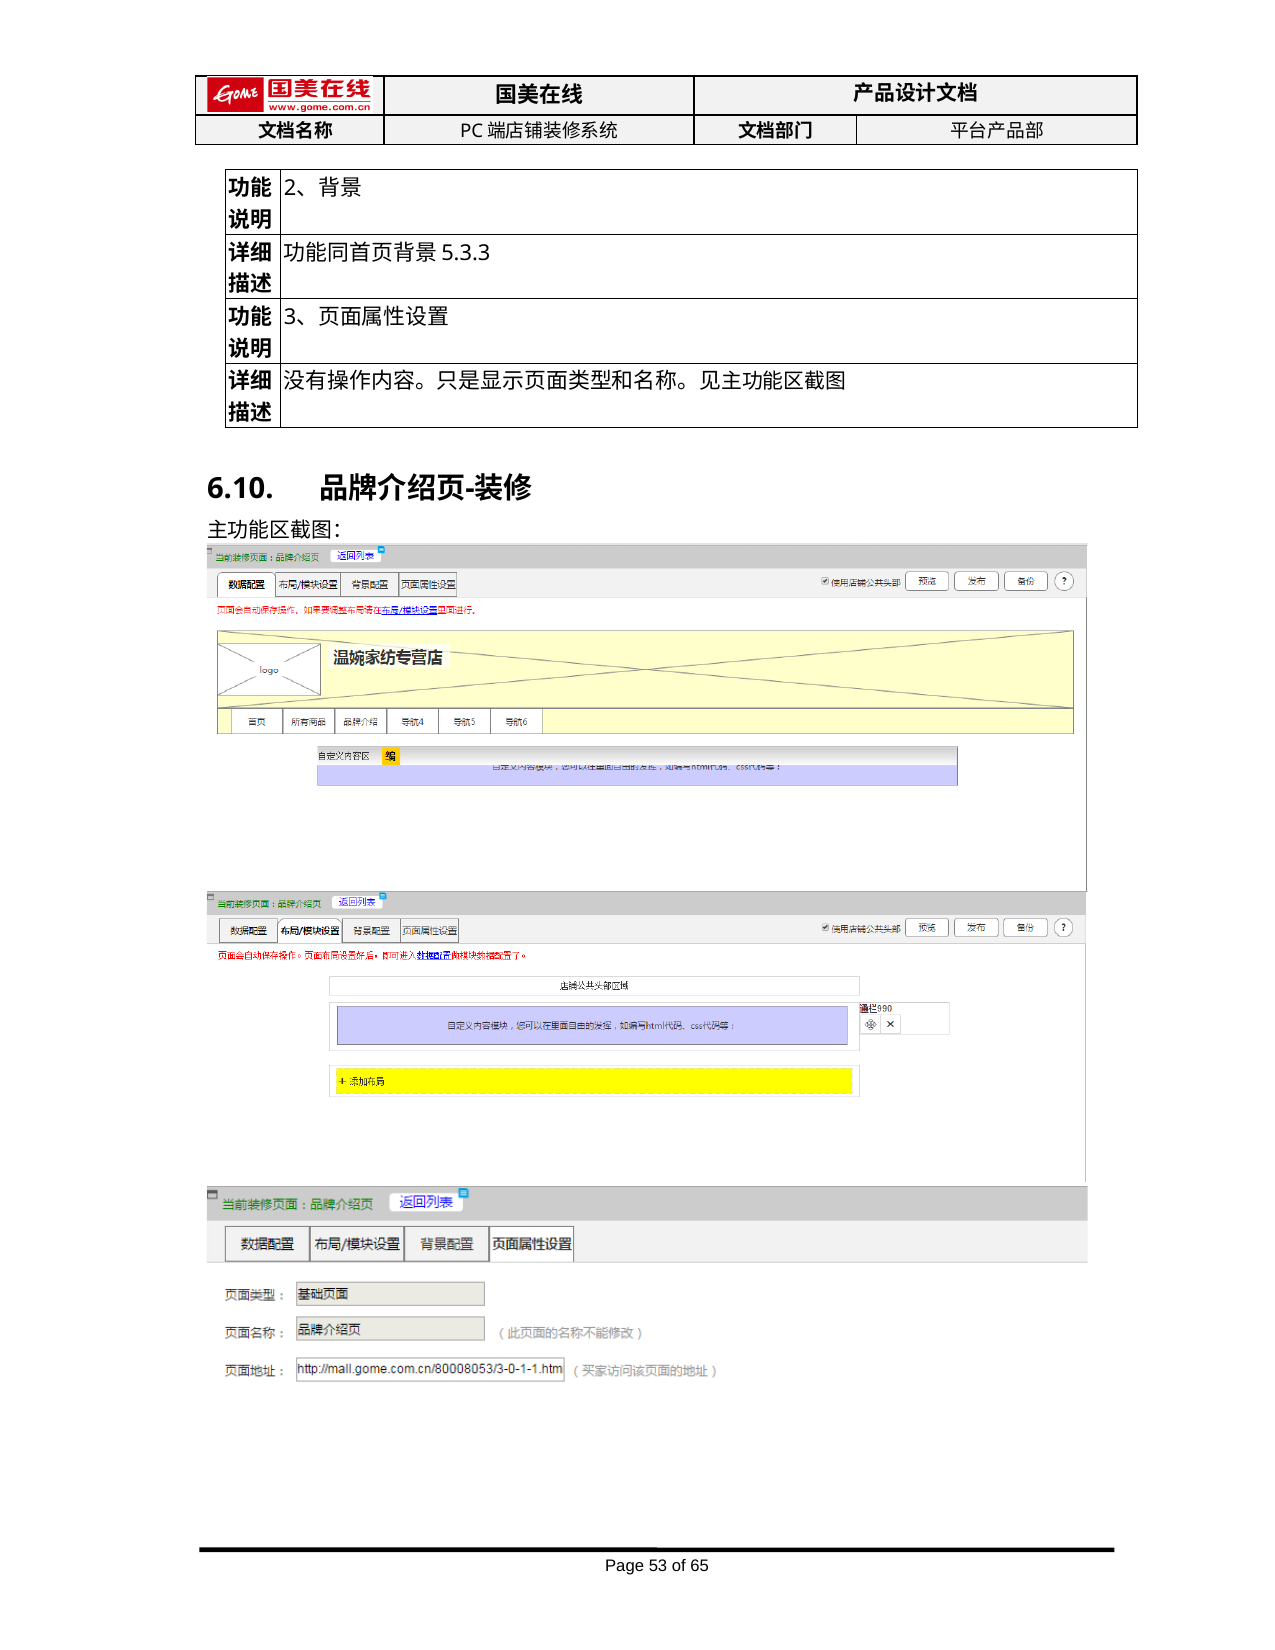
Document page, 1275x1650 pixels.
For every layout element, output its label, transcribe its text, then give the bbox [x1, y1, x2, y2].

picture [206, 543, 1088, 1182]
text 主功能区截图： [207, 513, 1088, 543]
table_cell 详细描述 [226, 364, 280, 427]
table_cell 功能说明 [226, 299, 280, 362]
table_cell 功能同首页背景5.3.3 [281, 235, 1137, 298]
table_cell 3、页面属性设置 [281, 299, 1137, 362]
table_cell 没有操作内容。只是显示页面类型和名称。见主功能区截图 [281, 364, 1137, 427]
table_cell 2、背景 [281, 170, 1137, 234]
table_cell 功能说明 [226, 170, 280, 234]
table_cell 详细描述 [226, 235, 280, 298]
subtitle 品牌介绍页-装修 [207, 464, 1088, 507]
picture [206, 1186, 1088, 1470]
picture [206, 76, 373, 114]
